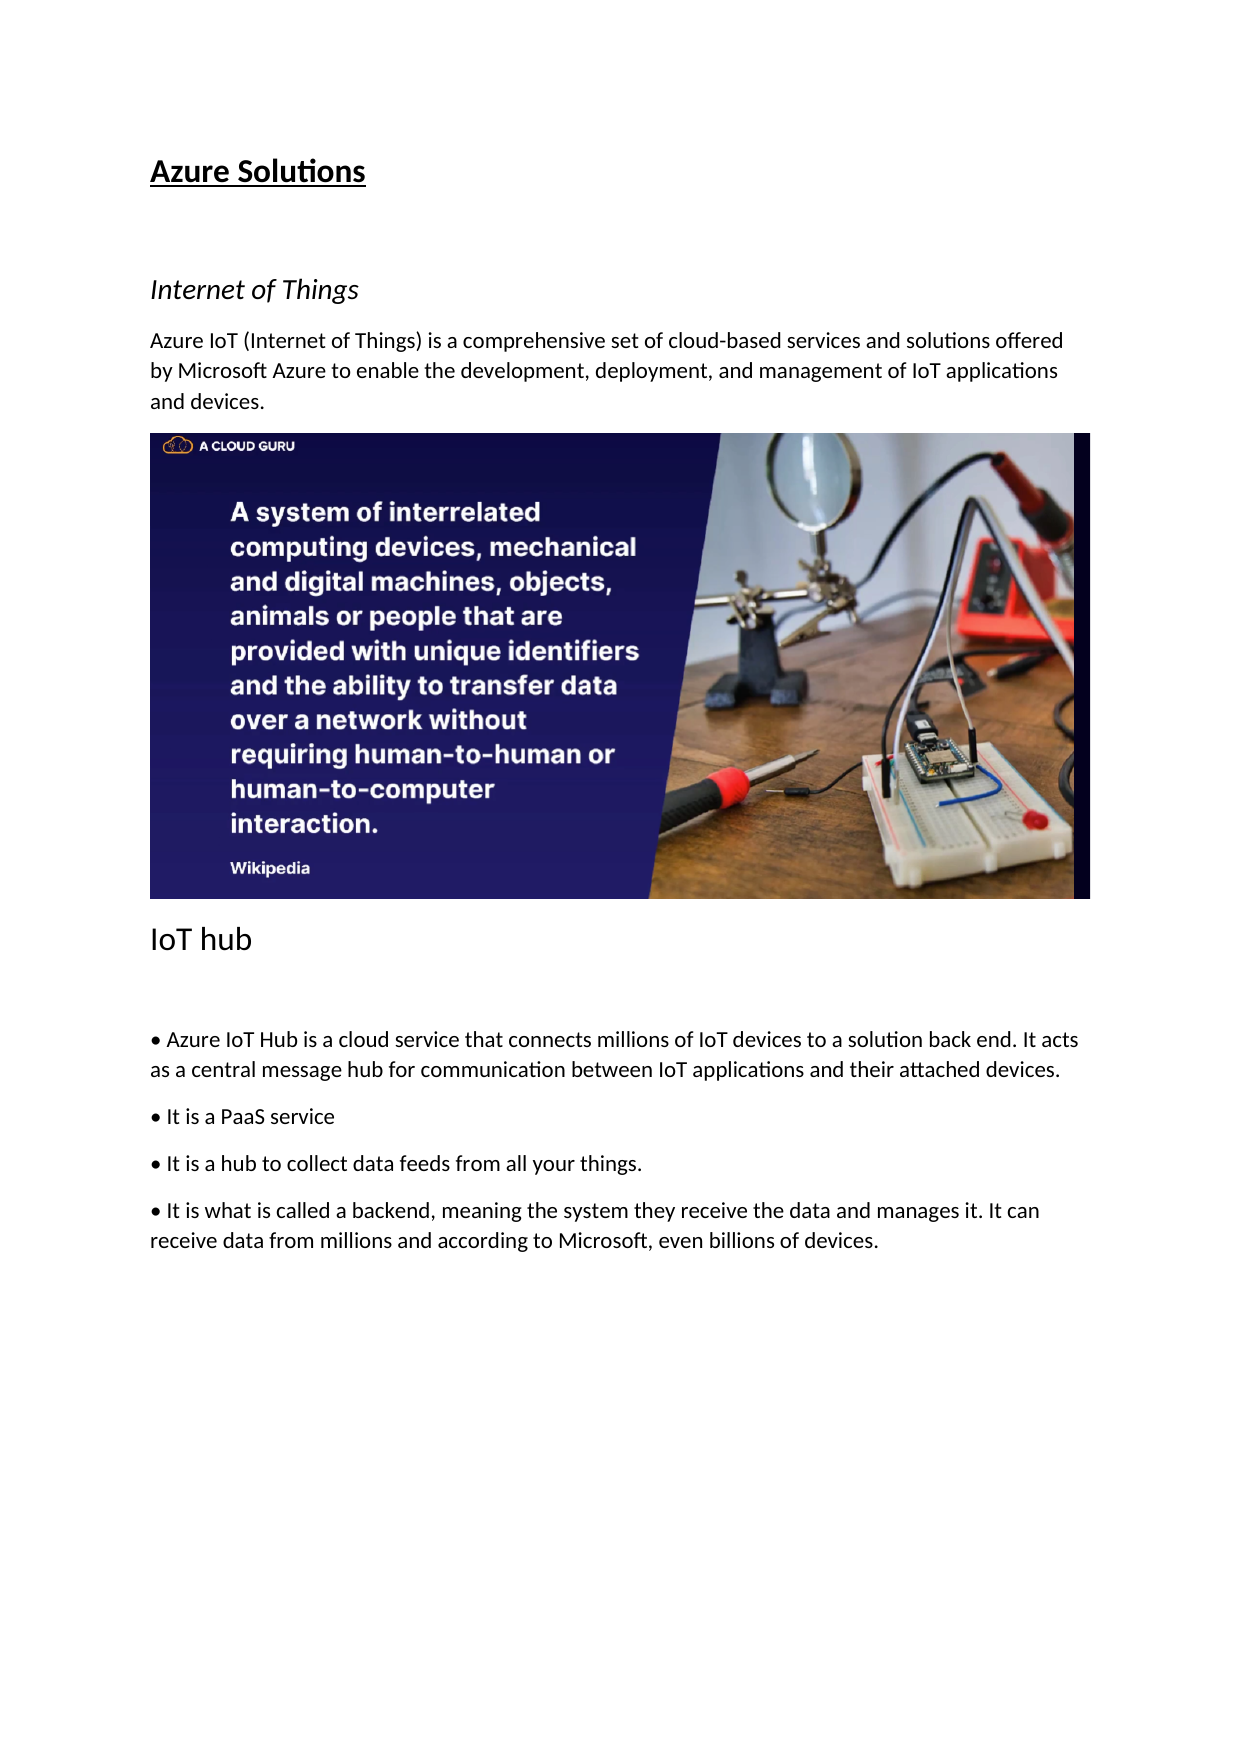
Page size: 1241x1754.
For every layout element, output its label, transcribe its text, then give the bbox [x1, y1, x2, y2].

text IoT hub [150, 918, 1090, 959]
text Azure IoT (Internet of Things) is a comprehensive set of cloud-based services and solutions offered by Microsoft Azure to enable the development, deployment, and management of IoT applications and devices. [150, 326, 1090, 415]
text • It is what is called a backend, meaning the system they receive the data and manages it. It can receive data from millions and according to Microsoft, even billions of devices. [150, 1196, 1090, 1254]
text • It is a hub to collect data feeds from all your things. [150, 1149, 1090, 1177]
text Internet of Things [150, 271, 1090, 307]
text • It is a PaaS service [150, 1102, 1090, 1131]
text Azure Solutions [150, 150, 1090, 191]
picture [150, 433, 1091, 899]
text • Azure IoT Hub is a cloud service that connects millions of IoT devices to a solution back end. It acts as a central message hub for communication between IoT applications and their attached devices. [150, 1025, 1090, 1084]
